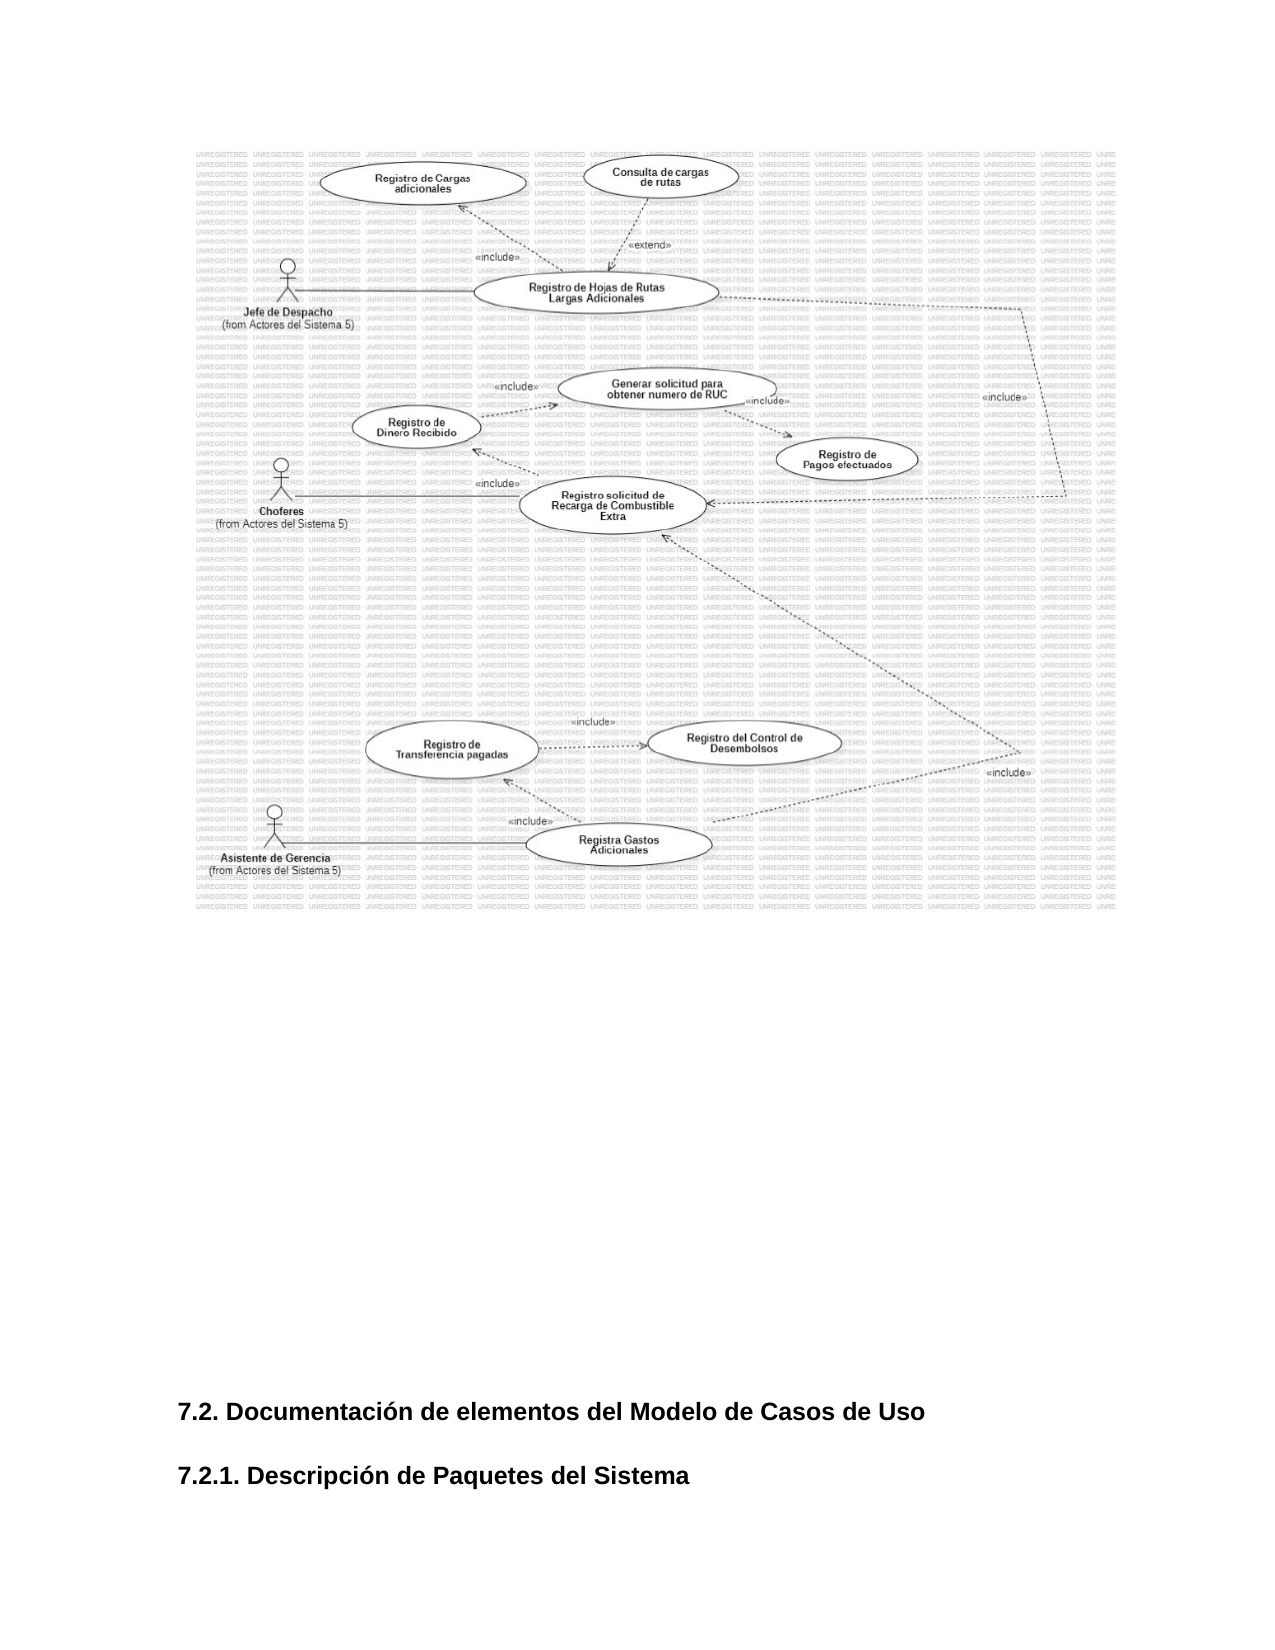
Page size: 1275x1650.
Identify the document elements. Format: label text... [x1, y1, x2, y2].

text 7.2. Documentación de elementos del Modelo de Casos de Uso [177, 1397, 1098, 1426]
text 7.2.1. Descripción de Paquetes del Sistema [177, 1461, 1098, 1490]
